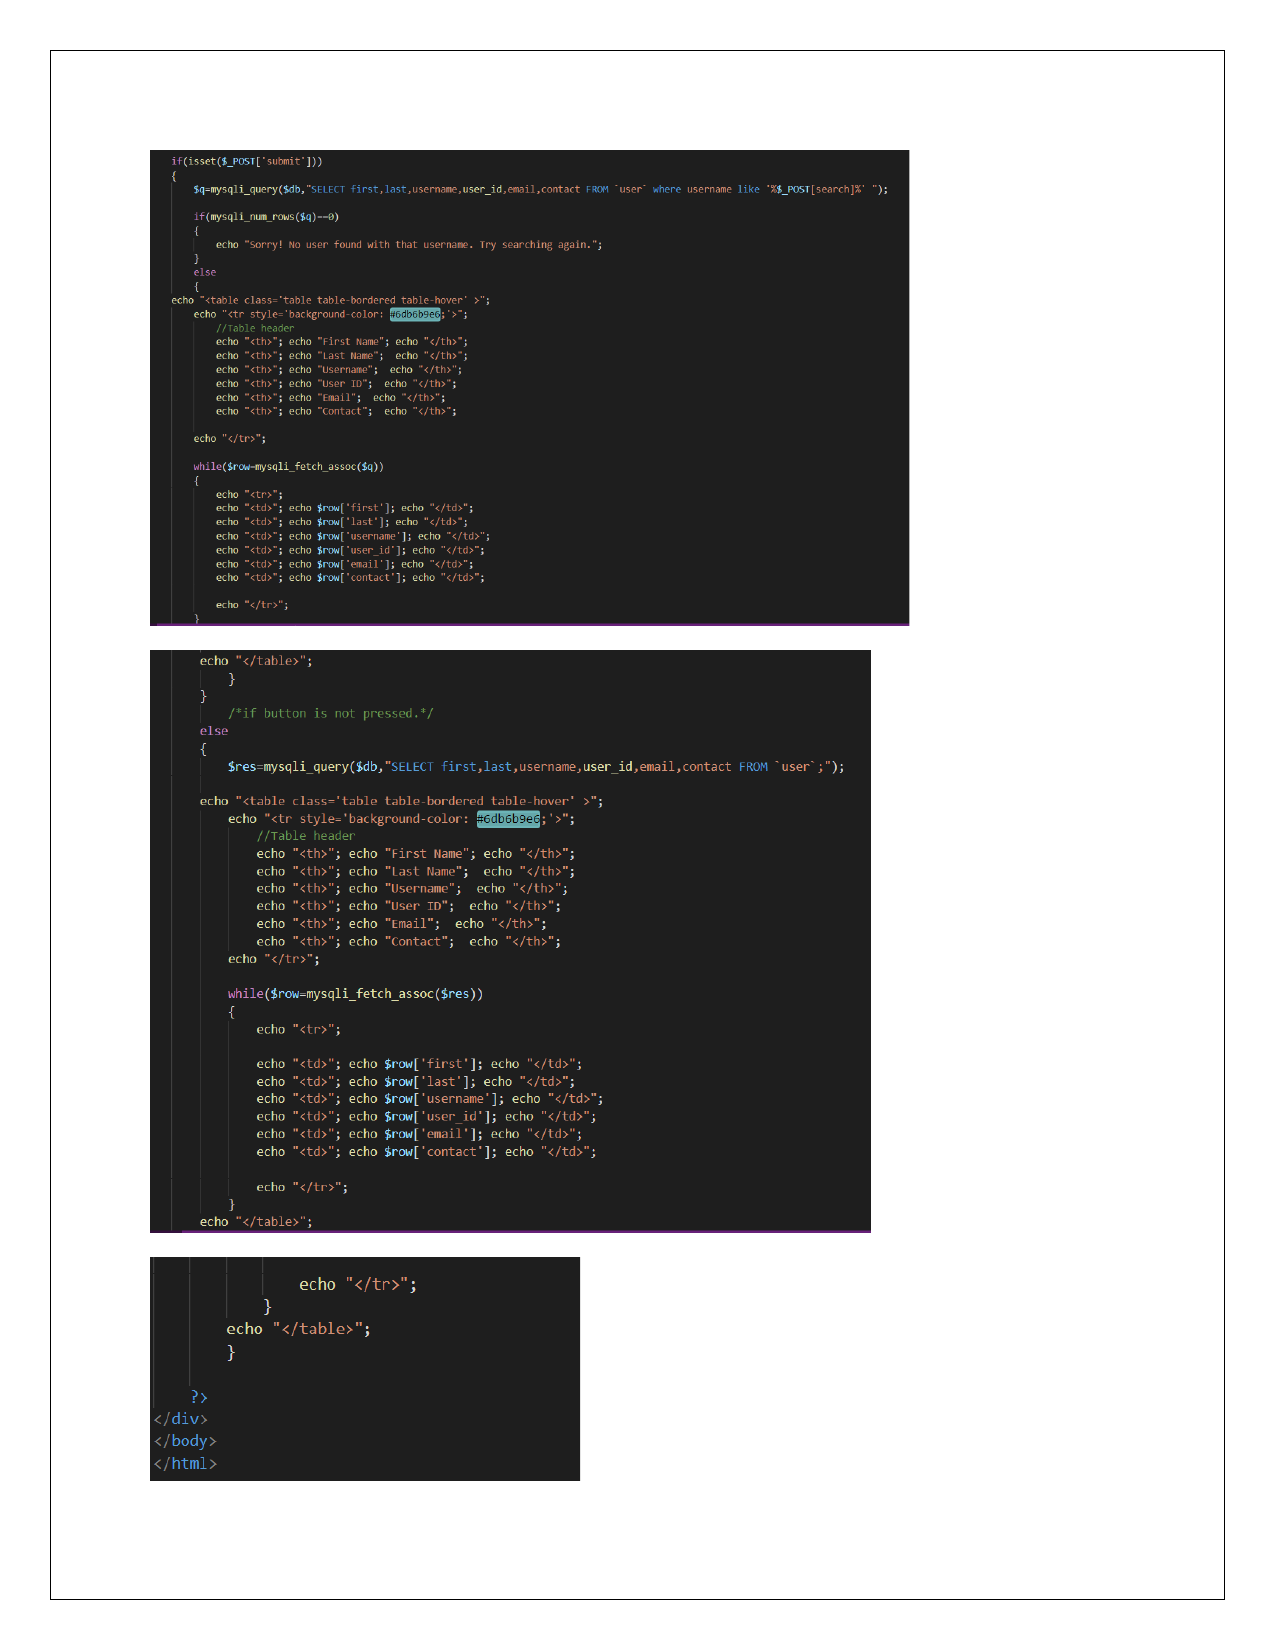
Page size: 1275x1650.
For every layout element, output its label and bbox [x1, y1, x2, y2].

picture [150, 150, 910, 626]
picture [150, 1257, 580, 1481]
picture [150, 650, 871, 1233]
